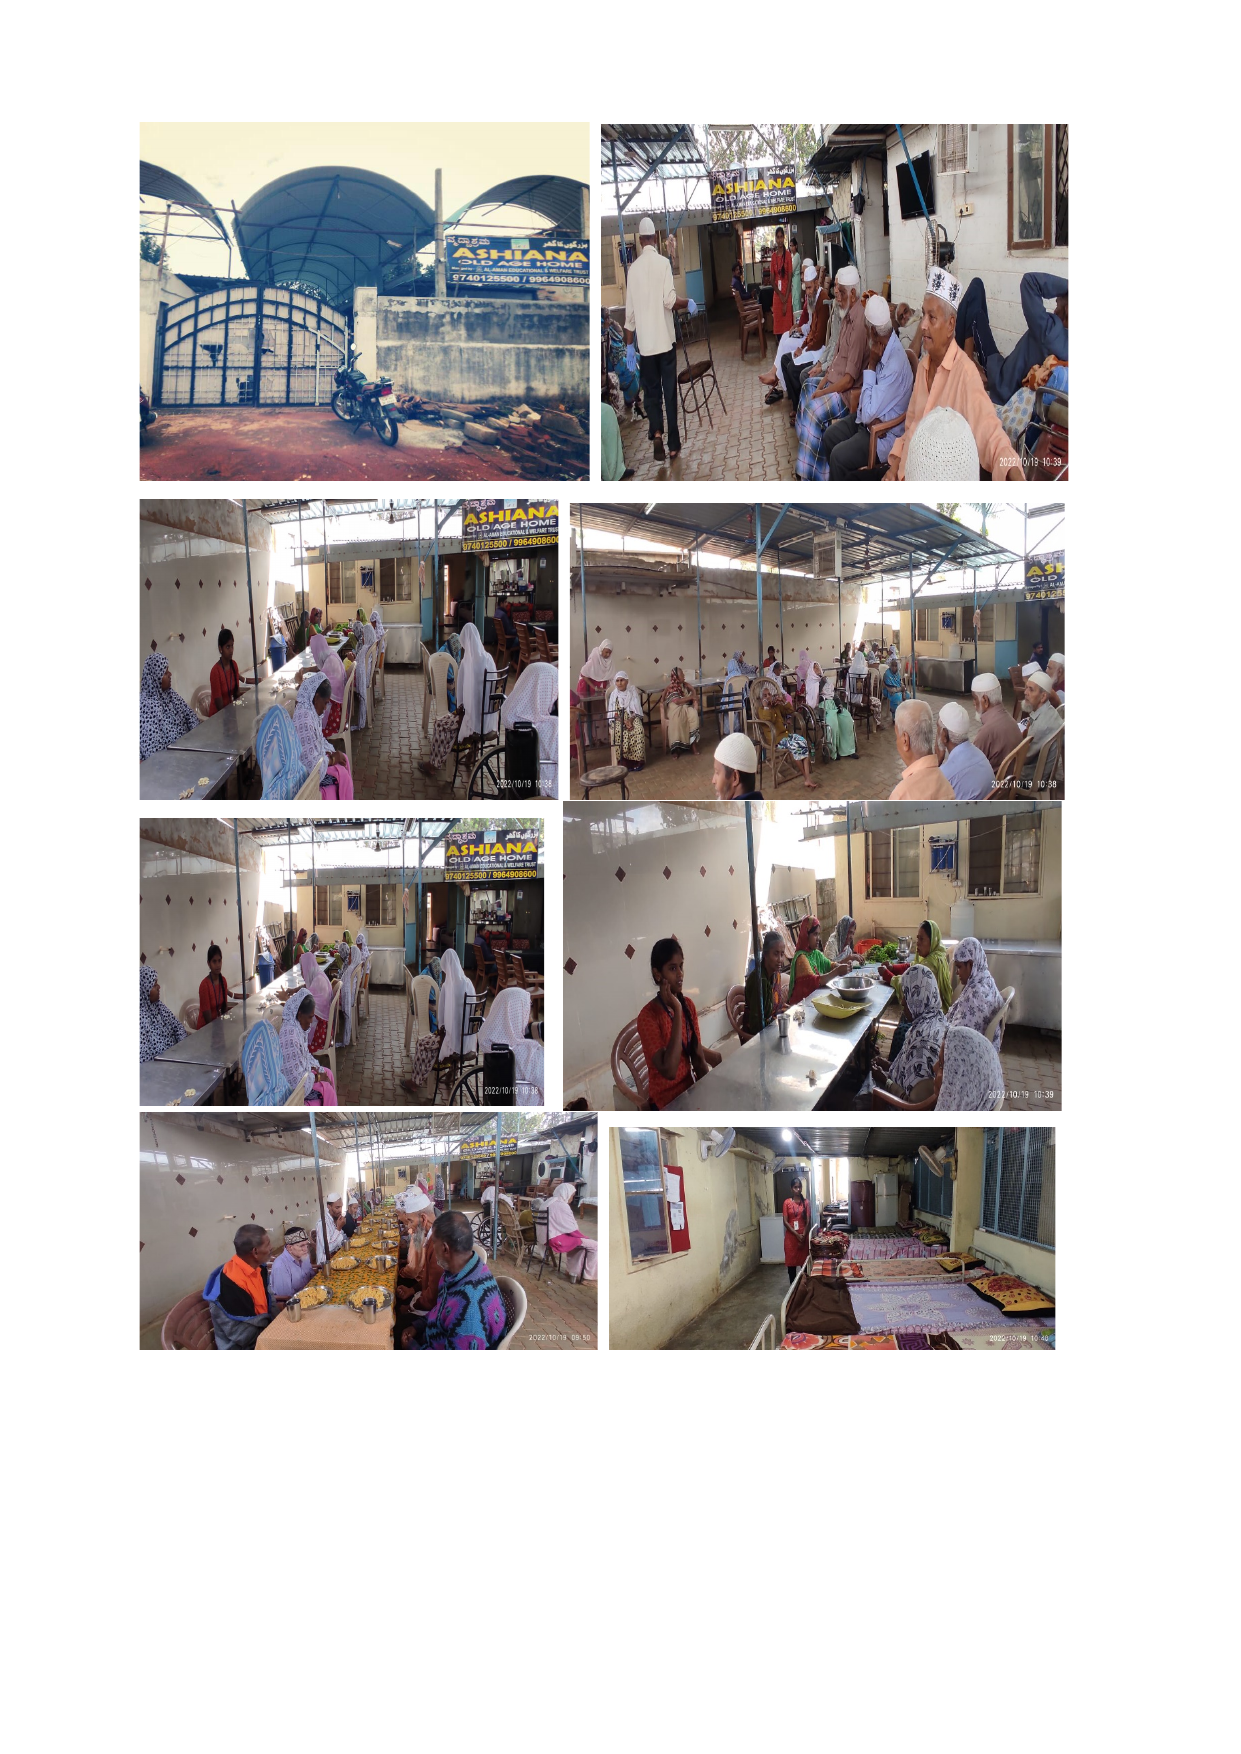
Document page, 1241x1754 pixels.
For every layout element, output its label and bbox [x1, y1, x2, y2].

picture [139, 122, 590, 481]
picture [139, 818, 545, 1106]
picture [563, 801, 1062, 1111]
picture [139, 499, 559, 800]
picture [609, 1127, 1056, 1350]
picture [569, 503, 1065, 800]
picture [139, 1112, 598, 1350]
picture [601, 124, 1069, 481]
